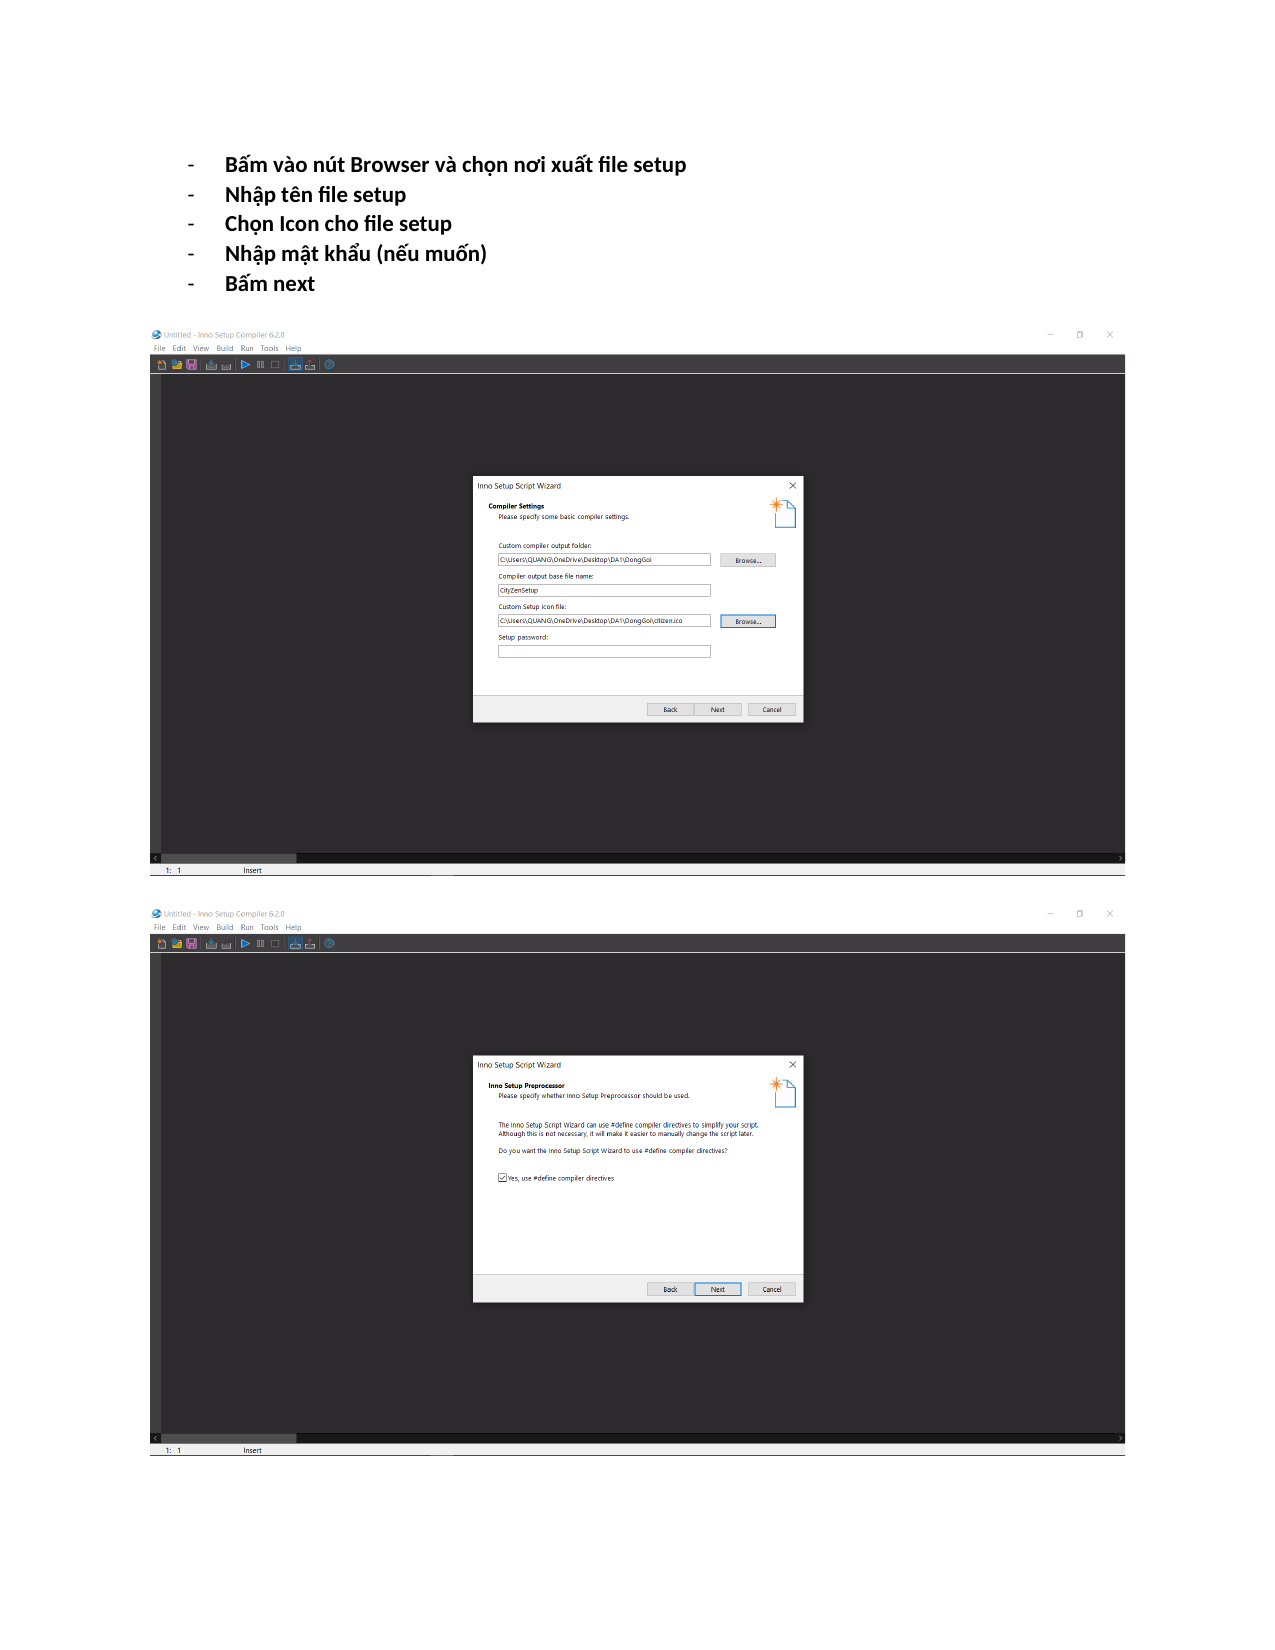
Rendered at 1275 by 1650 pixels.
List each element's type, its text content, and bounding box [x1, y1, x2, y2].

list Bấm next [187, 269, 1125, 297]
list Nhập tên file setup [187, 180, 1125, 208]
picture [150, 327, 1125, 876]
picture [150, 906, 1125, 1456]
list Bấm vào nút Browser và chọn nơi xuất file setup [187, 150, 1125, 178]
list Nhập mật khẩu (nếu muốn) [187, 239, 1125, 267]
list Chọn Icon cho file setup [187, 209, 1125, 237]
